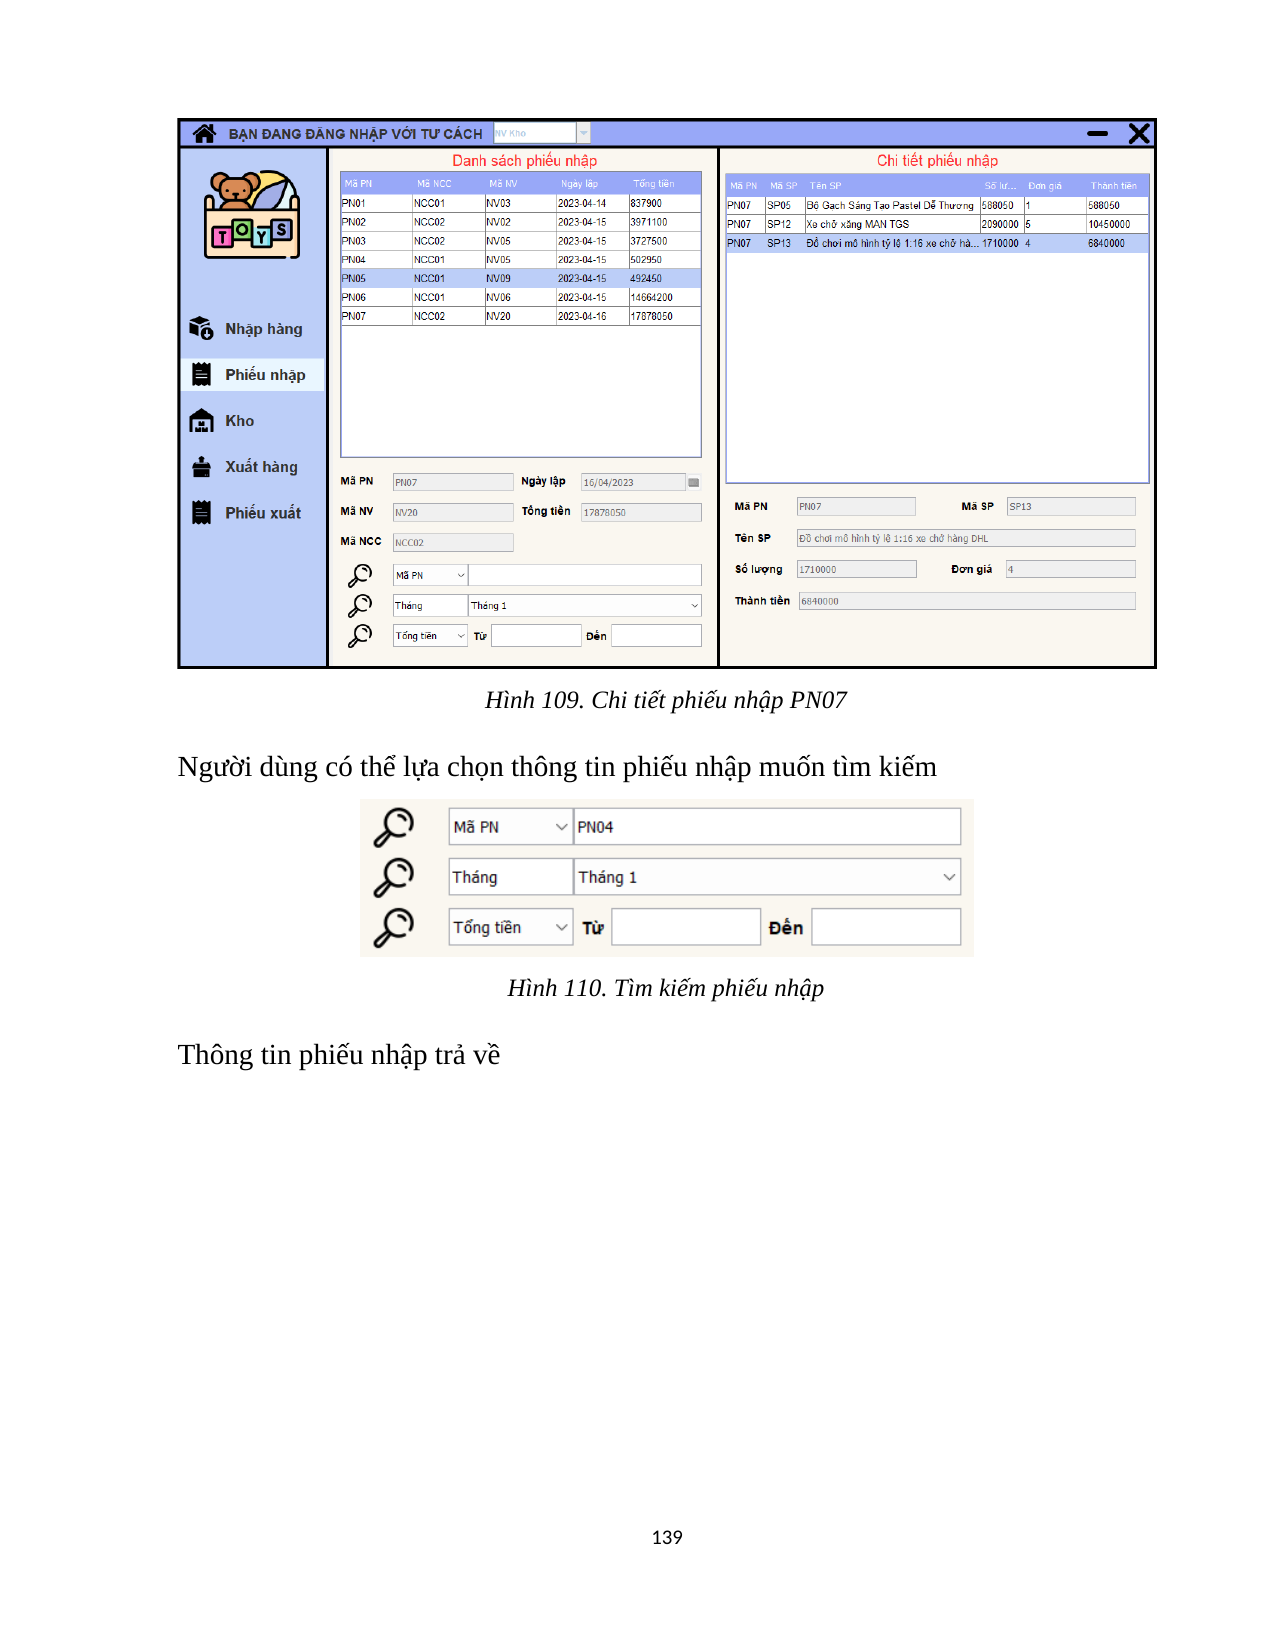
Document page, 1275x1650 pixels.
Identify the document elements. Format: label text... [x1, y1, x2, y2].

text Thông tin phiếu nhập trả về [177, 1037, 1157, 1071]
picture [177, 118, 1157, 669]
text Người dùng có thể lựa chọn thông tin phiếu nhập muốn tìm kiếm [177, 749, 1157, 782]
picture [360, 799, 974, 957]
